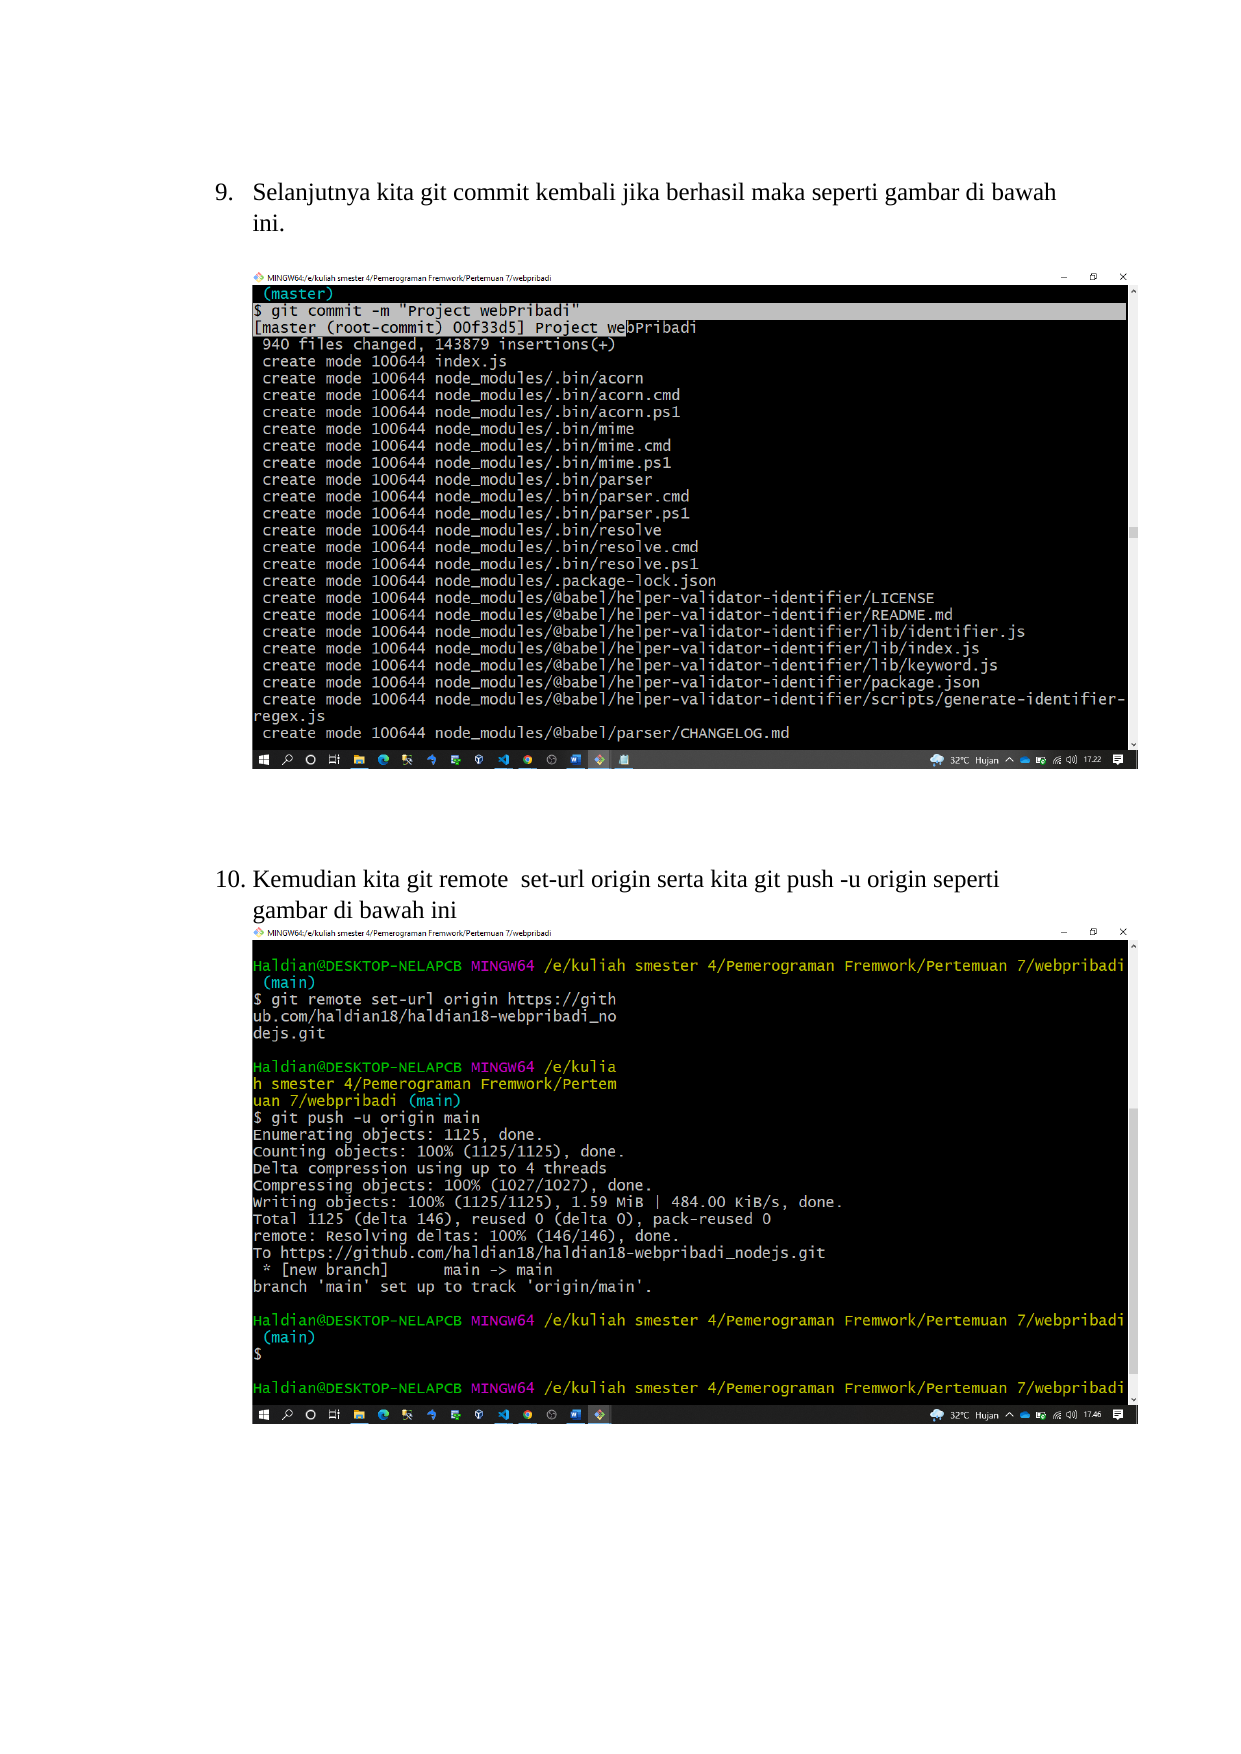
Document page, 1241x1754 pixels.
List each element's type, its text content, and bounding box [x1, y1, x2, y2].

picture [252, 270, 1138, 769]
list Kemudian kita git remote set-url origin serta kita git push -u origin seperti gambar di bawah ini [215, 864, 1063, 923]
list Selanjutnya kita git commit kembali jika berhasil maka seperti gambar di bawah ini. [215, 177, 1063, 237]
picture [252, 925, 1138, 1424]
